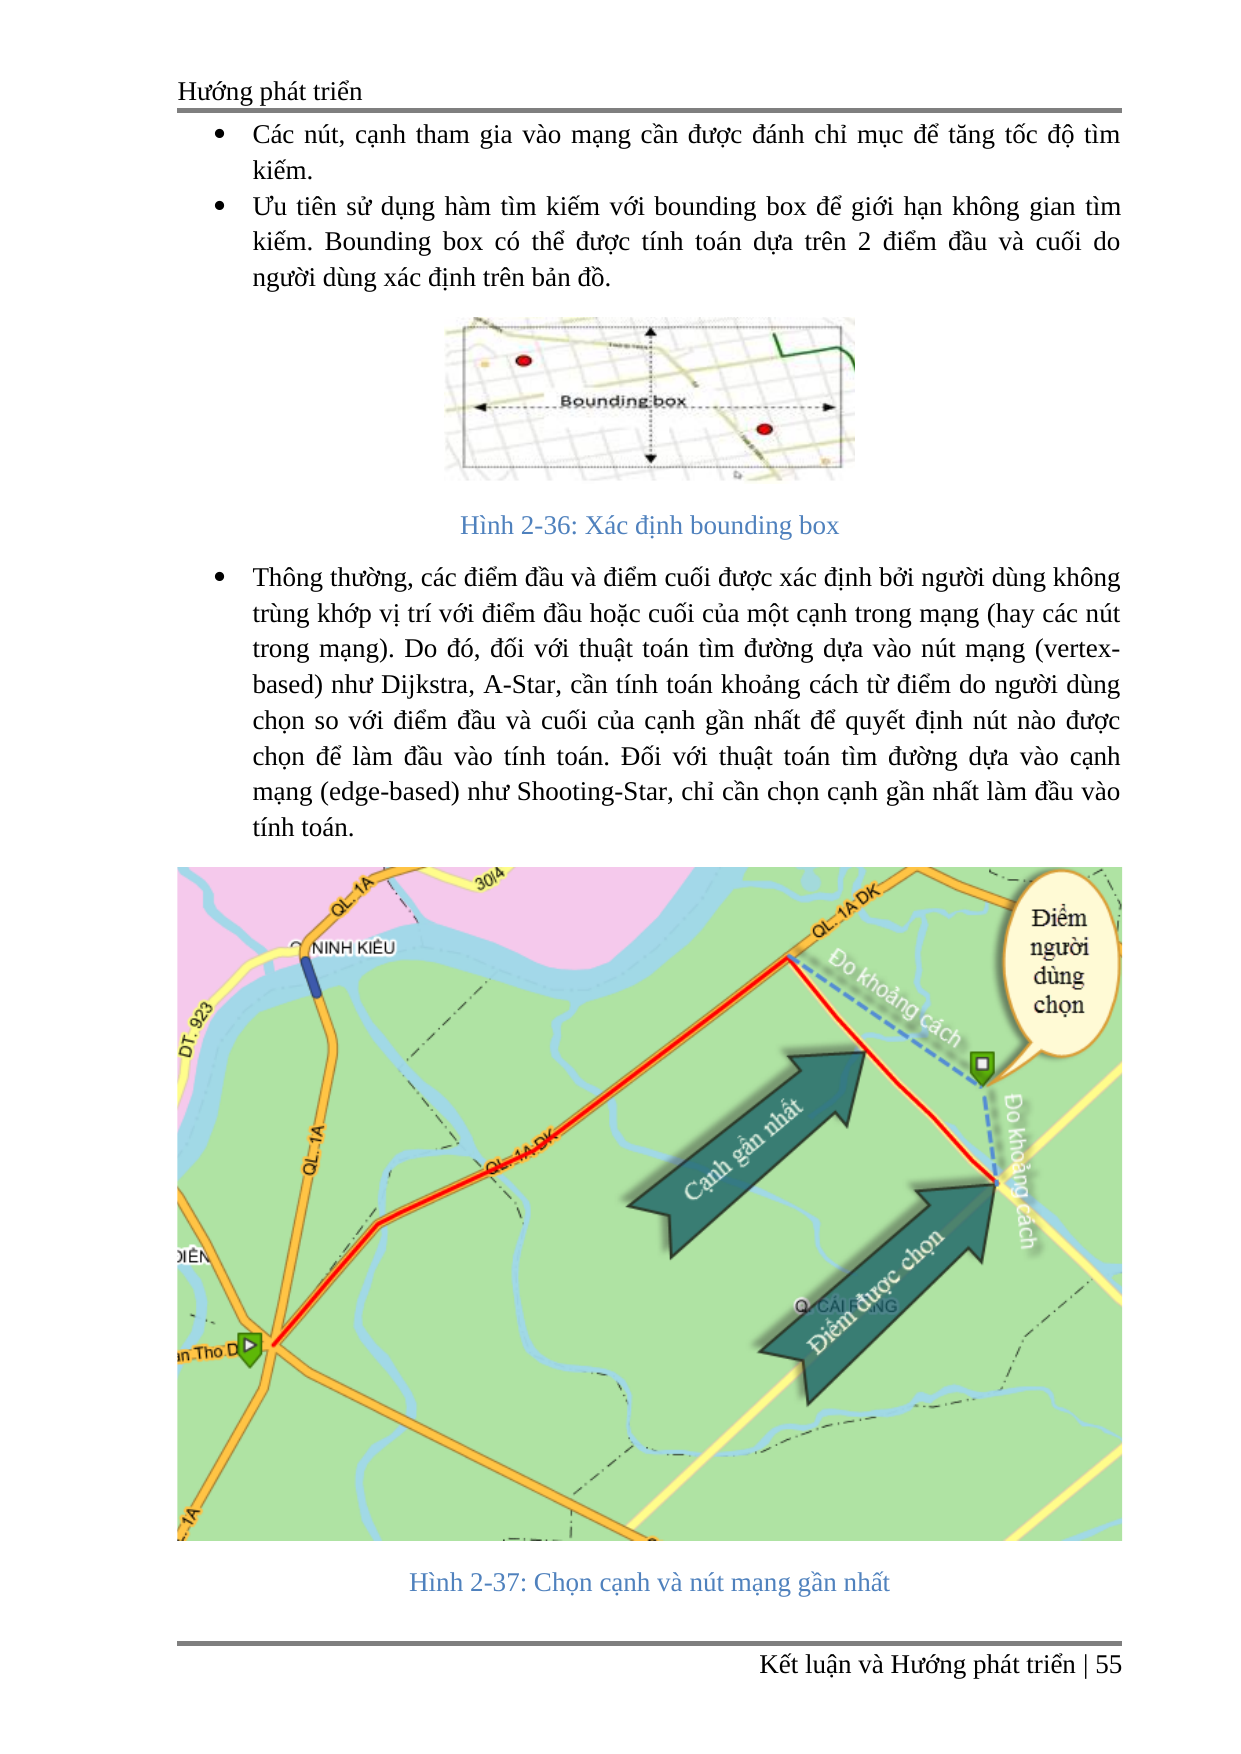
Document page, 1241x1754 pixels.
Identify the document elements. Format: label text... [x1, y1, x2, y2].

picture [177, 867, 1123, 1541]
text Hình 2-36: Xác định bounding box [177, 509, 1122, 540]
list Các nút, cạnh tham gia vào mạng cần được đánh chỉ mục để tăng tốc độ tìm kiếm. [215, 118, 1122, 185]
picture [444, 317, 855, 484]
list Thông thường, các điểm đầu và điểm cuối được xác định bởi người dùng không trùng khớp vị trí với điểm đầu hoặc cuối của một cạnh trong mạng (hay các nút trong mạng). Do đó, đối với thuật toán tìm đường dựa vào nút mạng (vertex-based) như Dijkstra, A-Star, cần tính toán khoảng cách từ điểm do người dùng chọn so với điểm đầu và cuối của cạnh gần nhất để quyết định nút nào được chọn để làm đầu vào tính toán. Đối với thuật toán tìm đường dựa vào cạnh mạng (edge-based) như Shooting-Star, chỉ cần chọn cạnh gần nhất làm đầu vào tính toán. [215, 561, 1122, 842]
text Hình 2-37: Chọn cạnh và nút mạng gần nhất [177, 1566, 1122, 1597]
list Ưu tiên sử dụng hàm tìm kiếm với bounding box để giới hạn không gian tìm kiếm. Bounding box có thể được tính toán dựa trên 2 điểm đầu và cuối do người dùng xác định trên bản đồ. [215, 190, 1122, 292]
